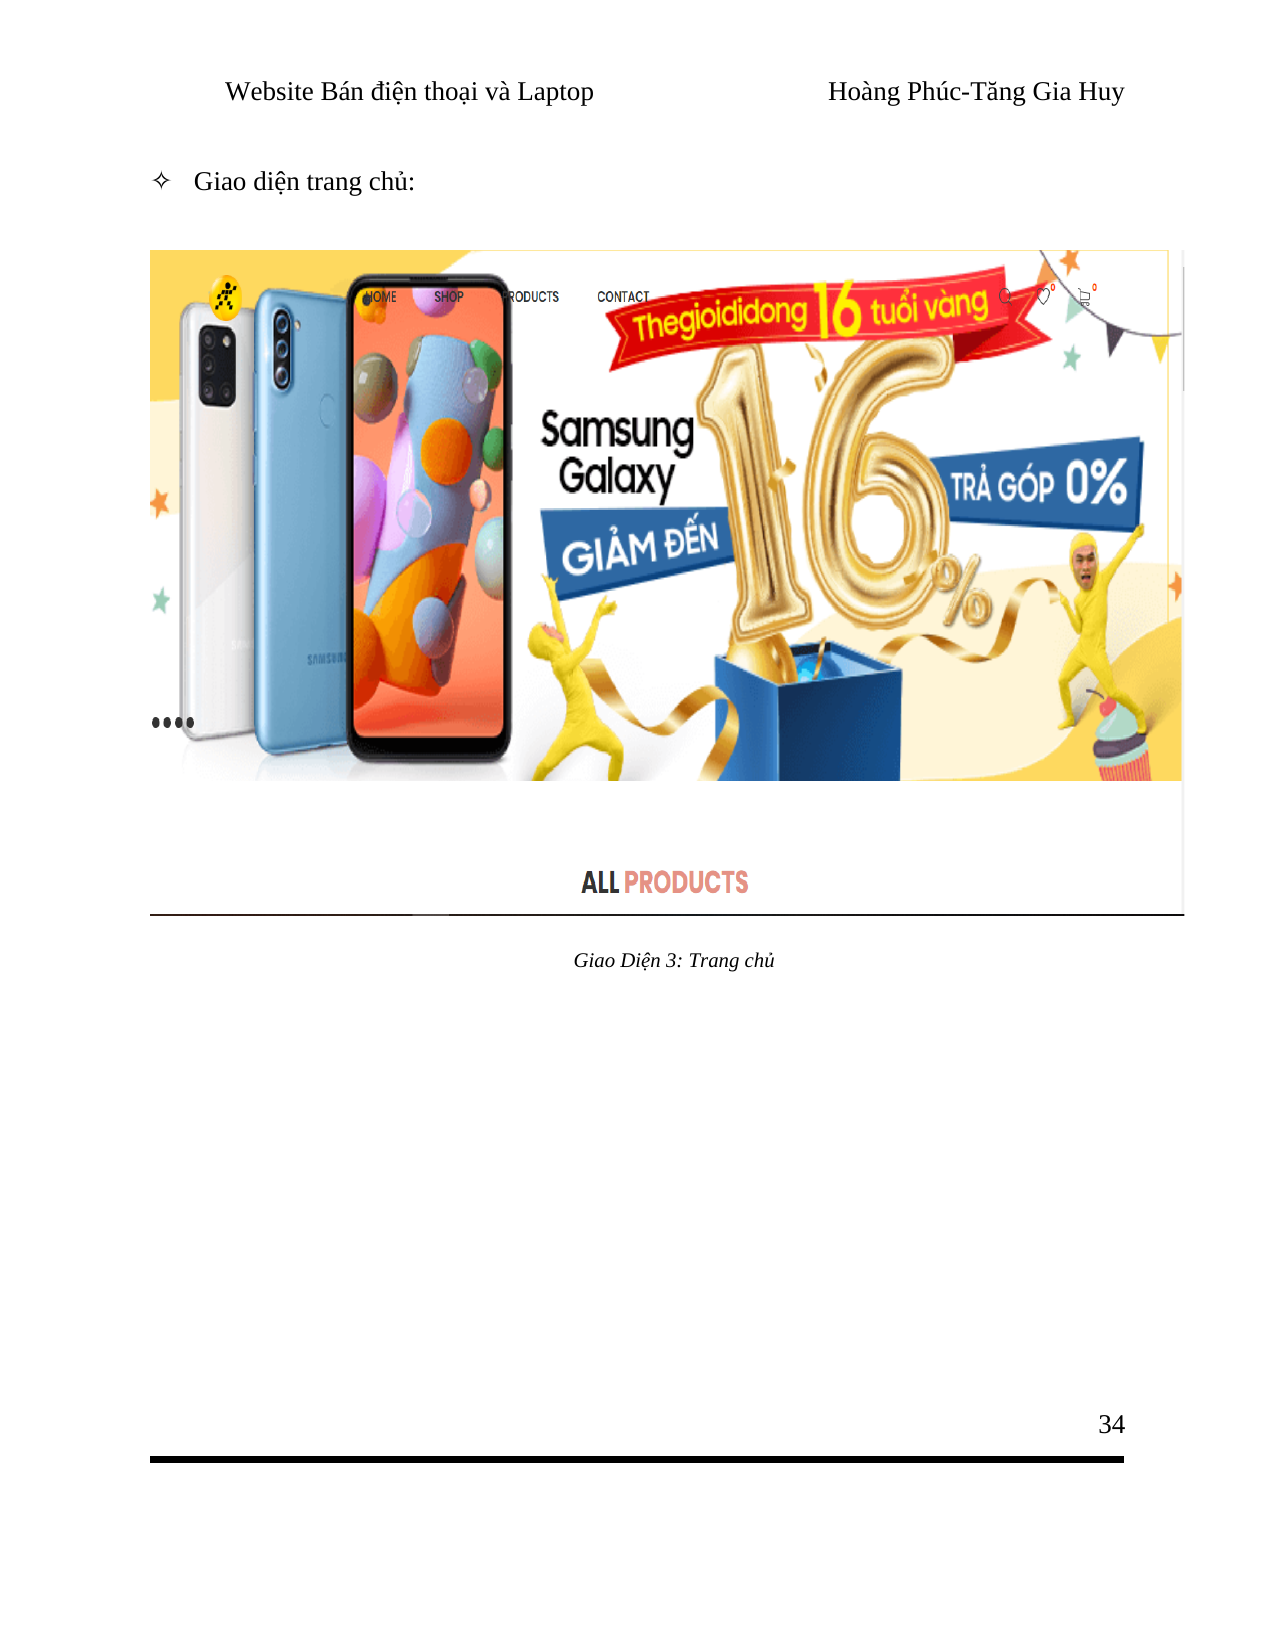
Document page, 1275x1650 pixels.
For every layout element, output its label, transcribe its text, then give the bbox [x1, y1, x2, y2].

picture [150, 250, 1185, 916]
list Giao diện trang chủ: [150, 150, 1125, 206]
text Giao Diện 3: Trang chủ [150, 948, 1125, 972]
